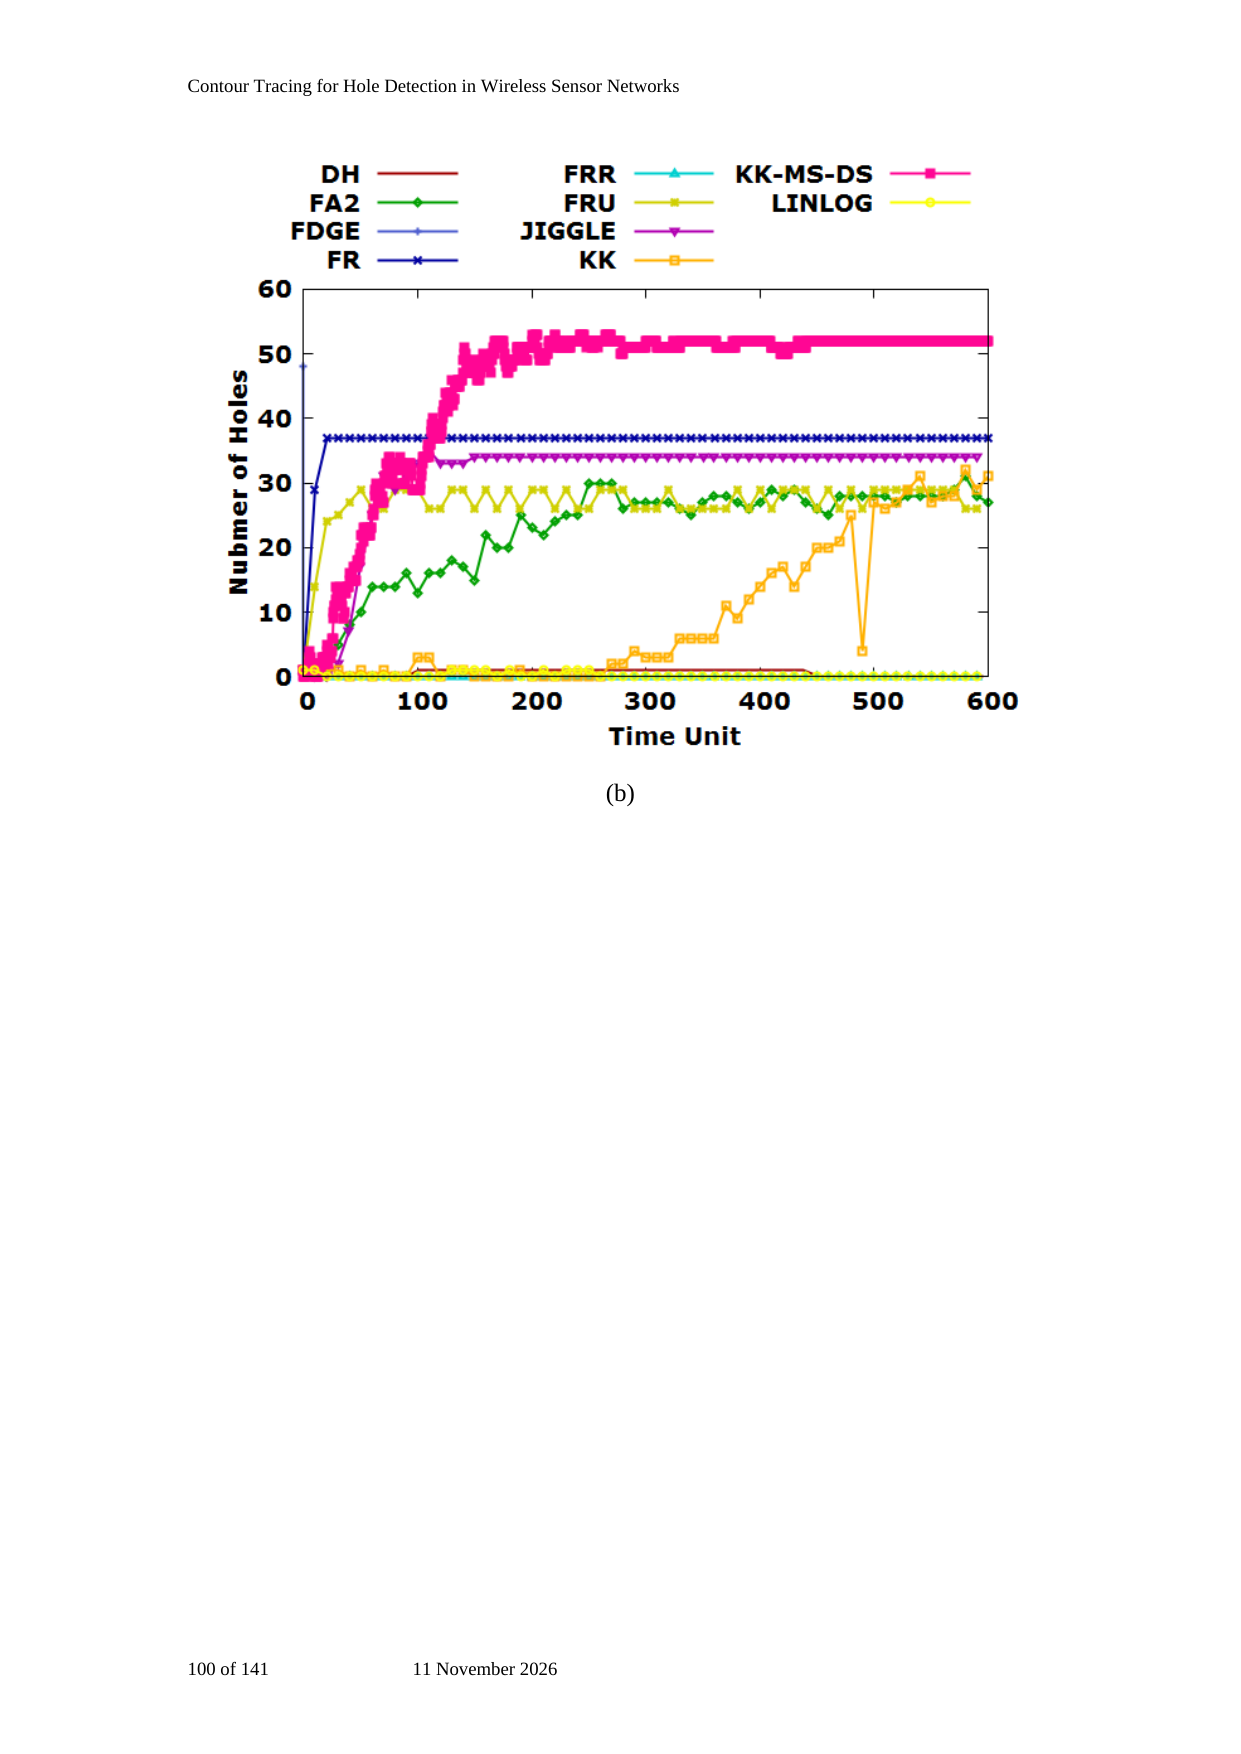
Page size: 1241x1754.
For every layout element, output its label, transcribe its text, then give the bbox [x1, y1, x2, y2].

text (b) [187, 778, 1053, 807]
picture [217, 150, 1023, 754]
